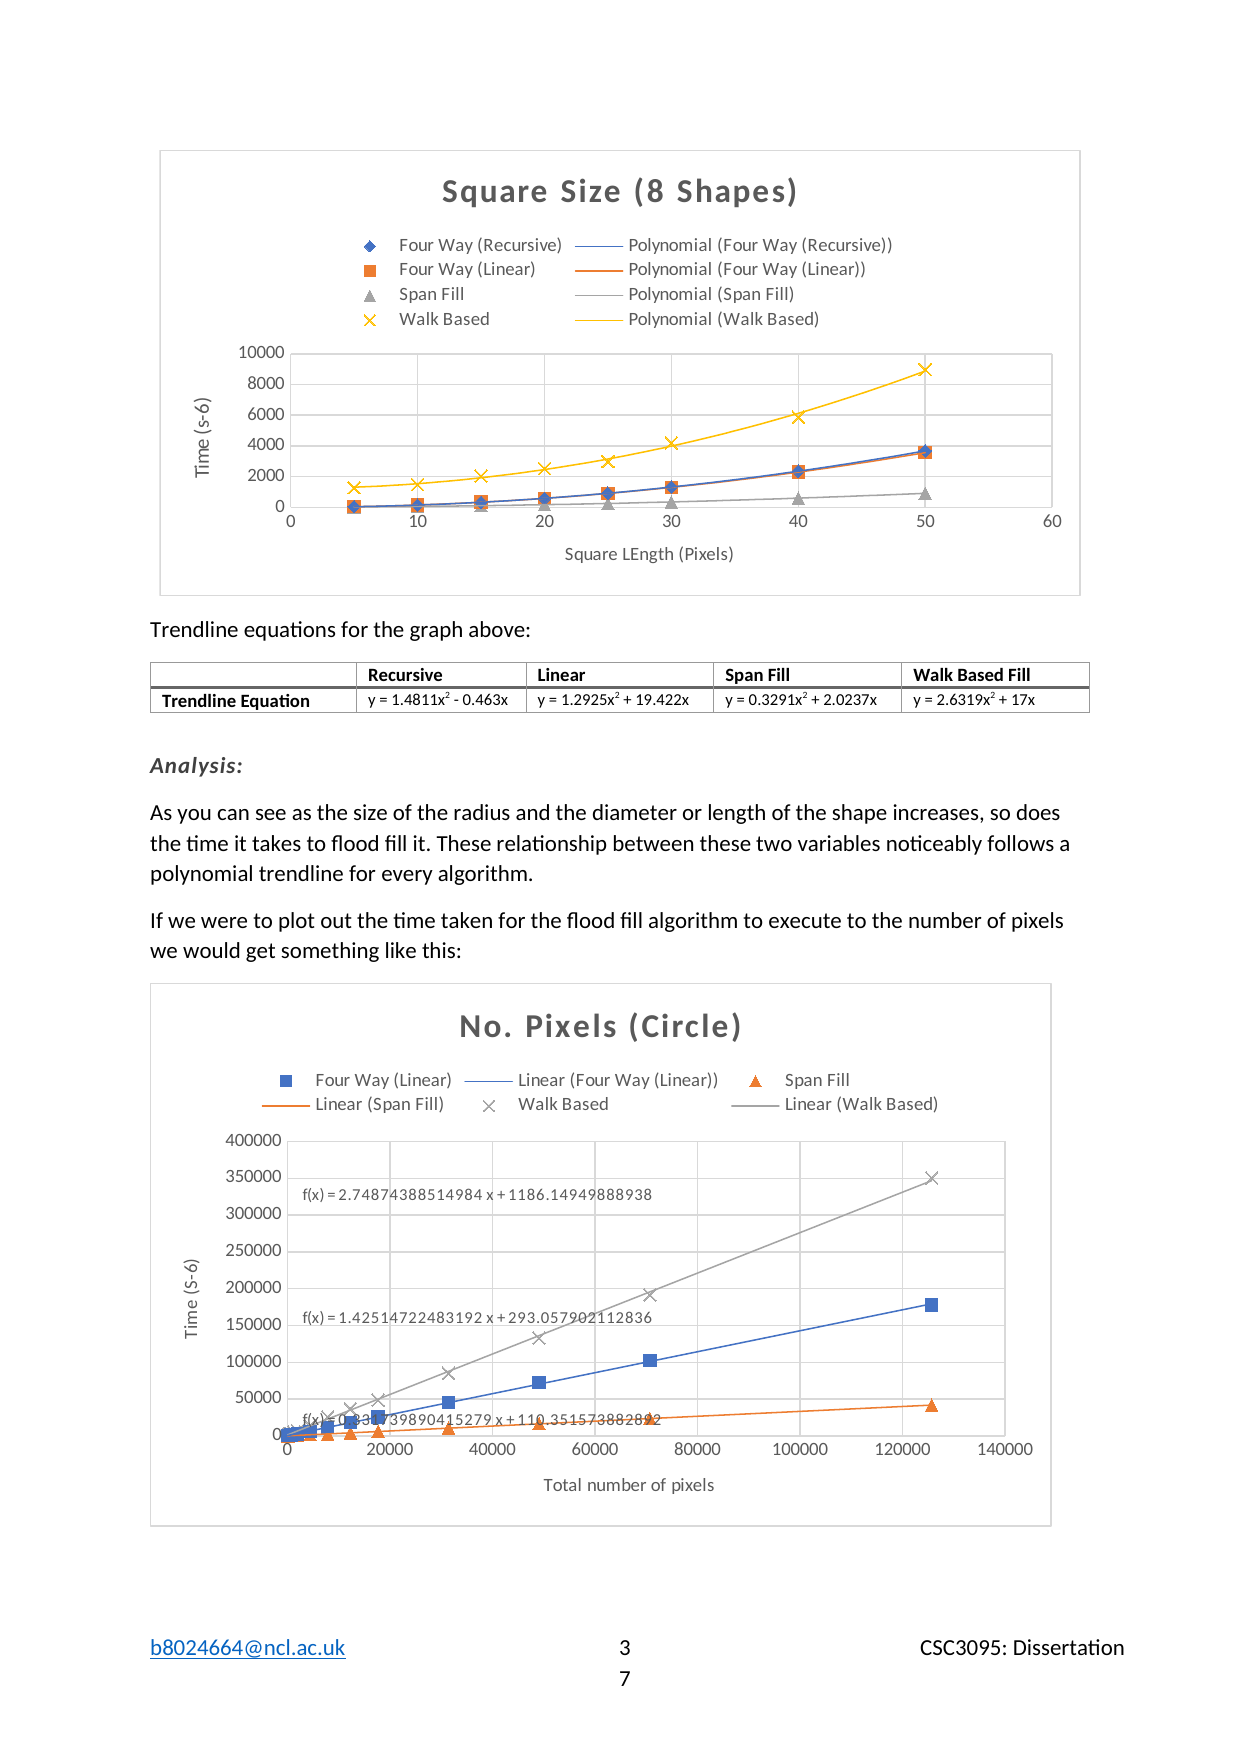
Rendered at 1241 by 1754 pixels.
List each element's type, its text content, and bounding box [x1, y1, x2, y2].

table_cell Trendline Equation [151, 689, 356, 712]
table_header Linear [527, 663, 713, 686]
table_header Recursive [357, 663, 526, 686]
table_header [151, 663, 356, 686]
text If we were to plot out the time taken for the flood fill algorithm to execute to the number of pixels we would get something like this: [150, 906, 1090, 964]
table_cell y = 2.6319x2 + 17x [902, 689, 1089, 712]
table_cell y = 0.3291x2 + 2.0237x [714, 689, 901, 712]
text Trendline equations for the graph above: [150, 615, 1090, 643]
table_header Span Fill [714, 663, 901, 686]
table_header Walk Based Fill [902, 663, 1089, 686]
text As you can see as the size of the radius and the diameter or length of the shape increases, so does the time it takes to flood fill it. These relationship between these two variables noticeably follows a polynomial trendline for every algorithm. [150, 798, 1090, 887]
table_cell y = 1.4811x2 - 0.463x [357, 689, 526, 712]
table_cell y = 1.2925x2 + 19.422x [527, 689, 713, 712]
subtitle Analysis: [150, 752, 1090, 780]
